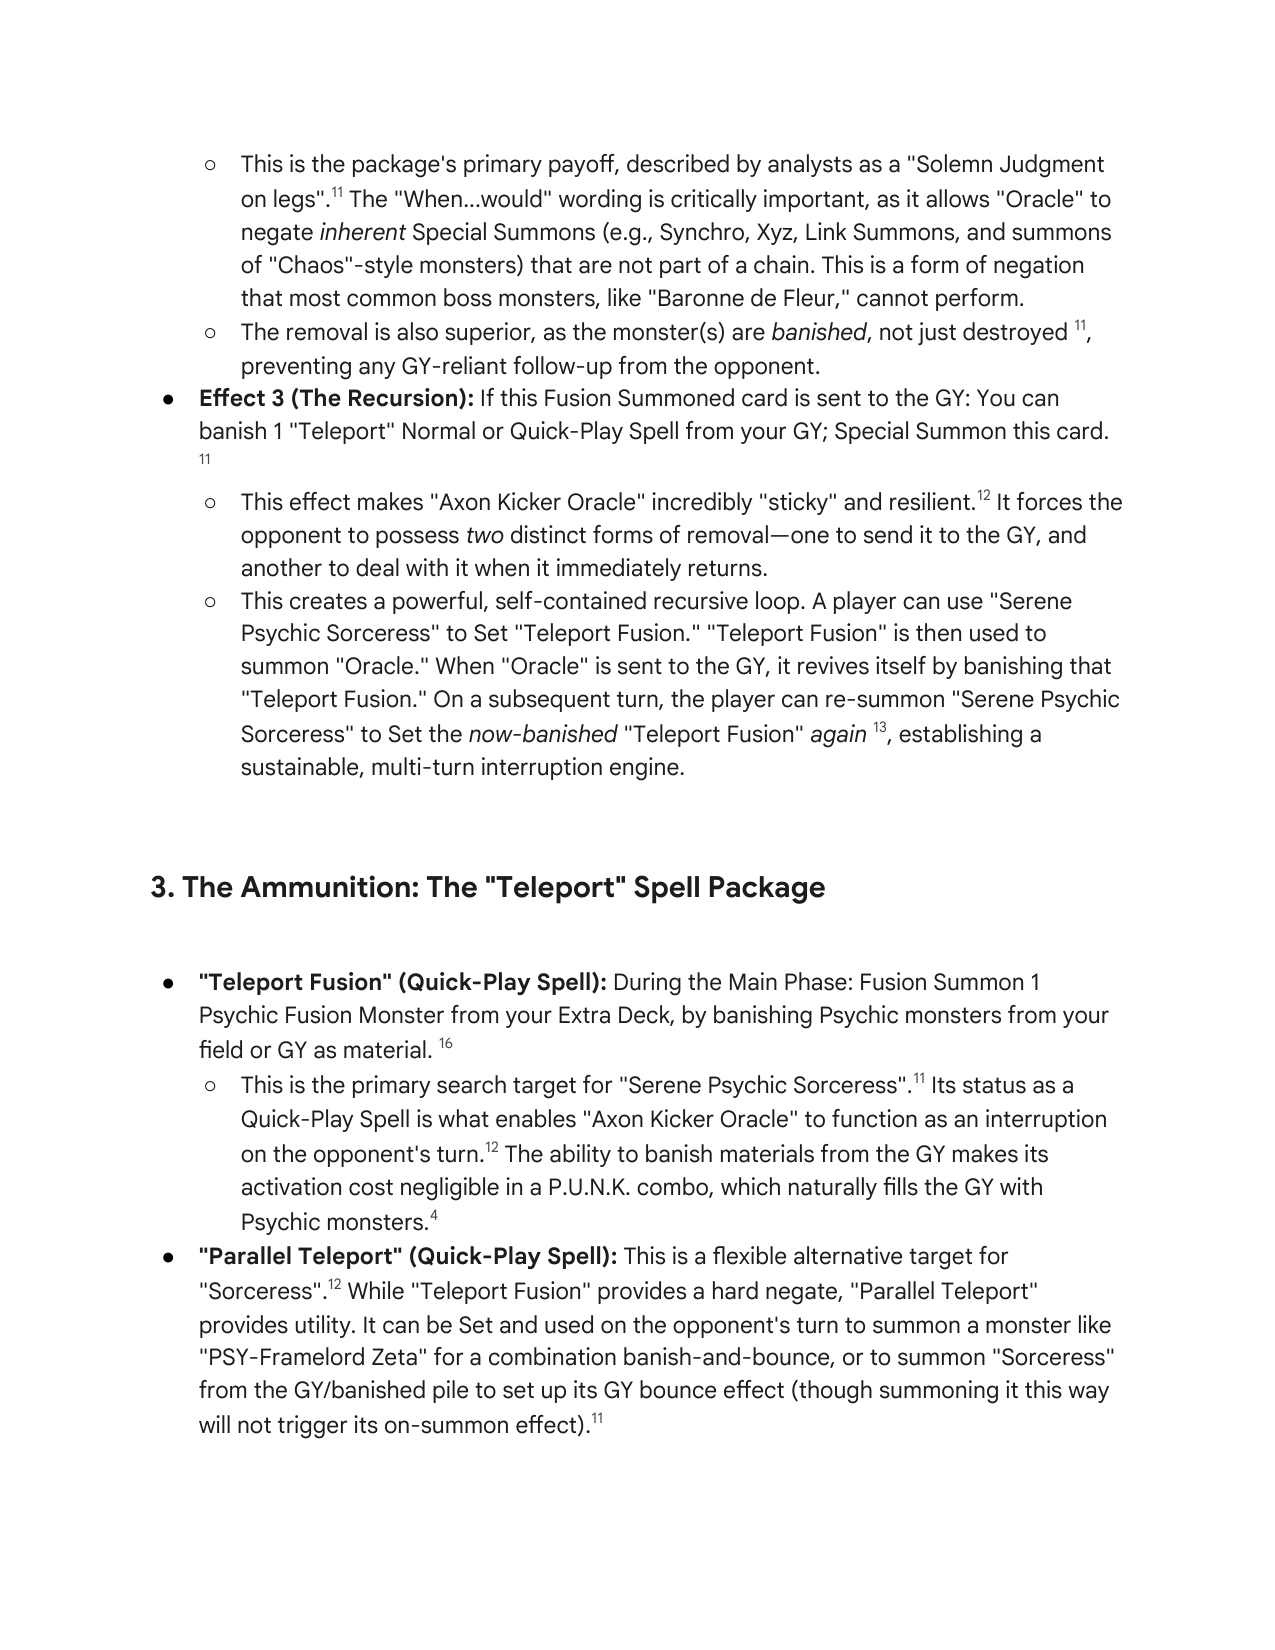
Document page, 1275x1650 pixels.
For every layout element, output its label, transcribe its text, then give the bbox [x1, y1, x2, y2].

list This effect makes "Axon Kicker Oracle" incredibly "sticky" and resilient.12 It forces the opponent to possess two distinct forms of removal—one to send it to the GY, and another to deal with it when it immediately returns. [203, 486, 1125, 583]
list The removal is also superior, as the monster(s) are banished, not just destroyed 11, preventing any GY-reliant follow-up from the opponent. [203, 317, 1125, 381]
list This is the package's primary payoff, described by analysts as a "Solemn Judgment on legs".11 The "When...would" wording is critically important, as it allows "Oracle" to negate inherent Special Summons (e.g., Synchro, Xyz, Link Summons, and summons of "Chaos"-style monsters) that are not part of a chain. This is a form of negation that most common boss monsters, like "Baronne de Fleur," cannot perform. [203, 150, 1125, 313]
list Effect 3 (The Recursion): If this Fusion Summoned card is sent to the GY: You can banish 1 "Teleport" Normal or Quick-Play Spell from your GY; Special Summon this card. 11 [161, 384, 1125, 482]
list This is the primary search target for "Serene Psychic Sorceress".11 Its status as a Quick-Play Spell is what enables "Axon Kicker Oracle" to function as an interruption on the opponent's turn.12 The ability to banish materials from the GY makes its activation cost negligible in a P.U.N.K. combo, which naturally fills the GY with Psychic monsters.4 [203, 1070, 1125, 1238]
list "Parallel Teleport" (Quick-Play Spell): This is a flexible alternative target for "Sorceress".12 While "Teleport Fusion" provides a hard negate, "Parallel Teleport" provides utility. It can be Set and used on the opponent's turn to summon a monster like "PSY-Framelord Zeta" for a combination banish-and-bounce, or to summon "Sorceress" from the GY/banished pile to set up its GY bounce effect (though summoning it this way will not trigger its on-summon effect).11 [161, 1242, 1125, 1441]
list This creates a powerful, self-contained recursive loop. A player can use "Serene Psychic Sorceress" to Set "Teleport Fusion." "Teleport Fusion" is then used to summon "Oracle." When "Oracle" is sent to the GY, it revives itself by banishing that "Teleport Fusion." On a subsequent turn, the player can re-summon "Serene Psychic Sorceress" to Set the now-banished "Teleport Fusion" again 13, establishing a sustainable, multi-turn interruption engine. [203, 587, 1125, 782]
subtitle 3. The Ammunition: The "Teleport" Spell Package [150, 869, 1125, 905]
list "Teleport Fusion" (Quick-Play Spell): During the Main Phase: Fusion Summon 1 Psychic Fusion Monster from your Extra Deck, by banishing Psychic monsters from your field or GY as material. 16 [161, 968, 1125, 1065]
